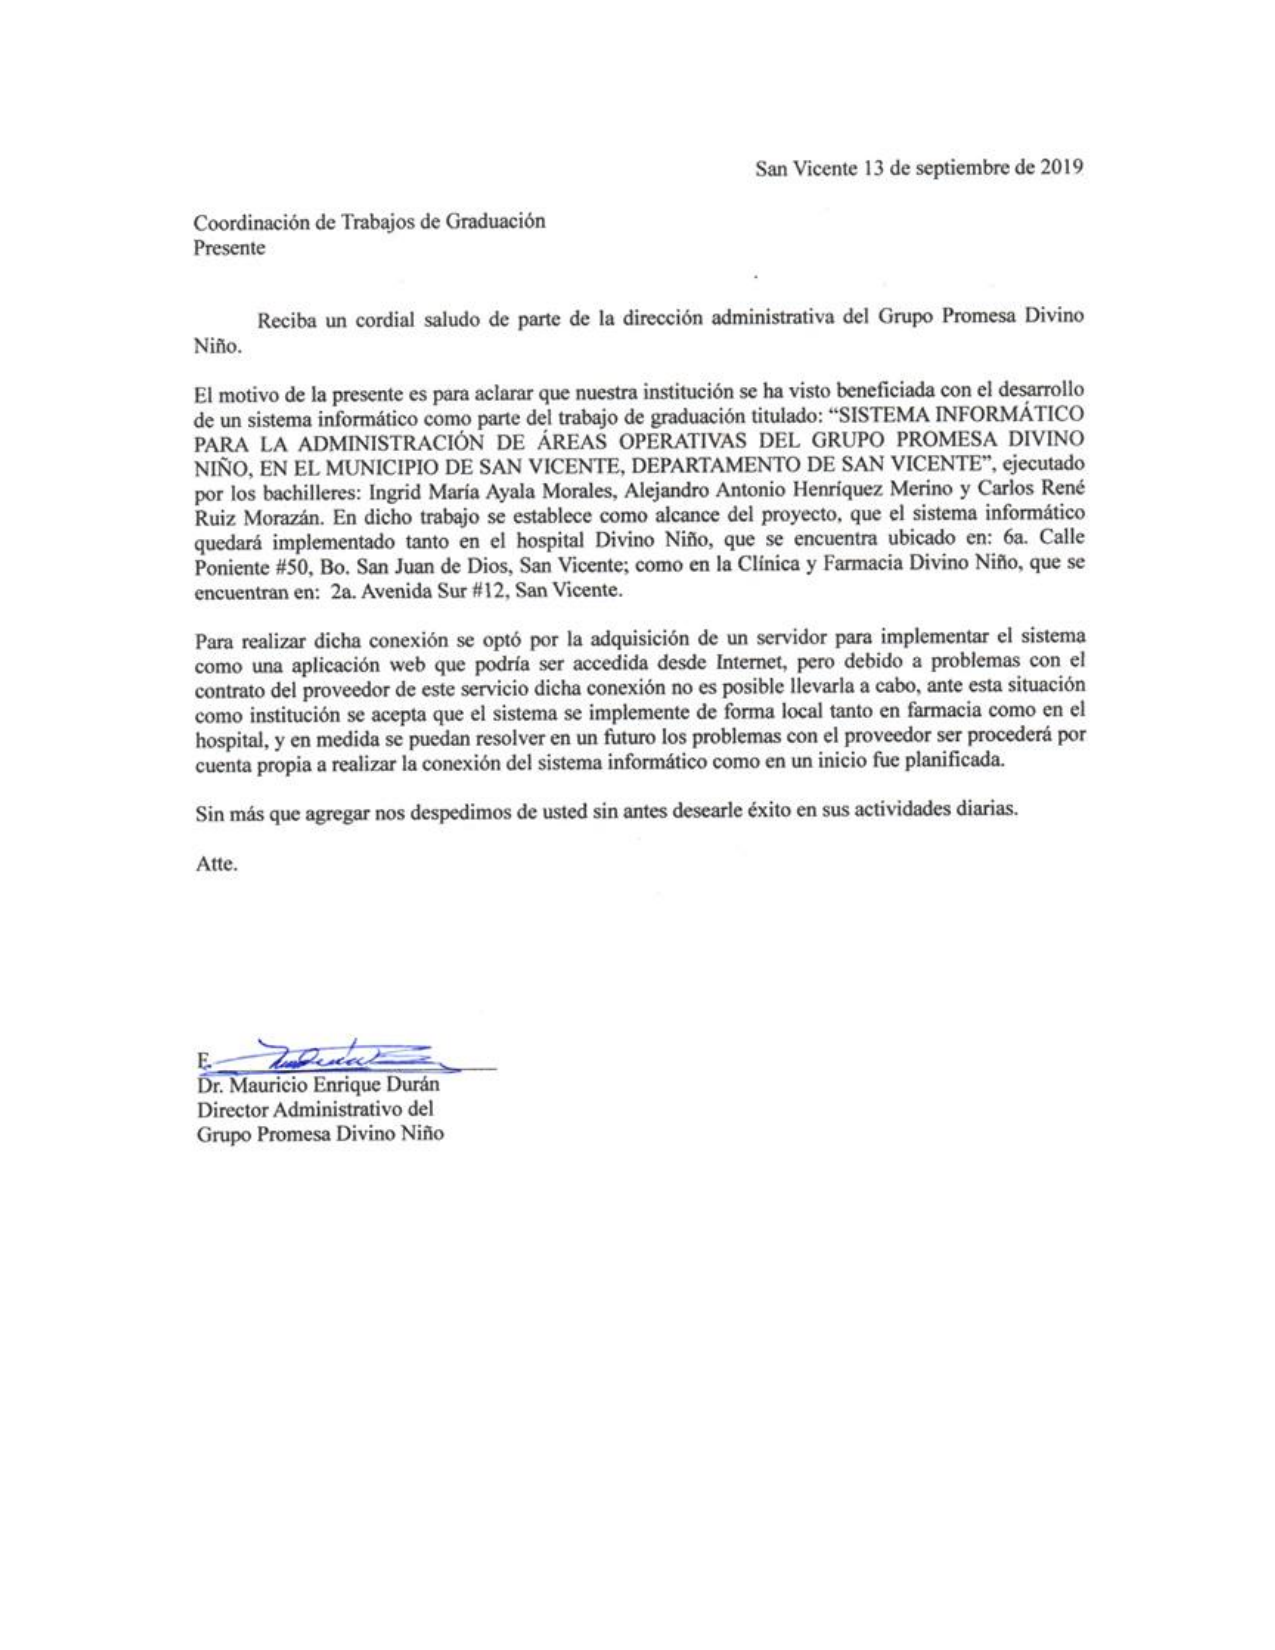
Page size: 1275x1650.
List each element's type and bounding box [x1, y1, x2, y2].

picture [179, 147, 1096, 1156]
